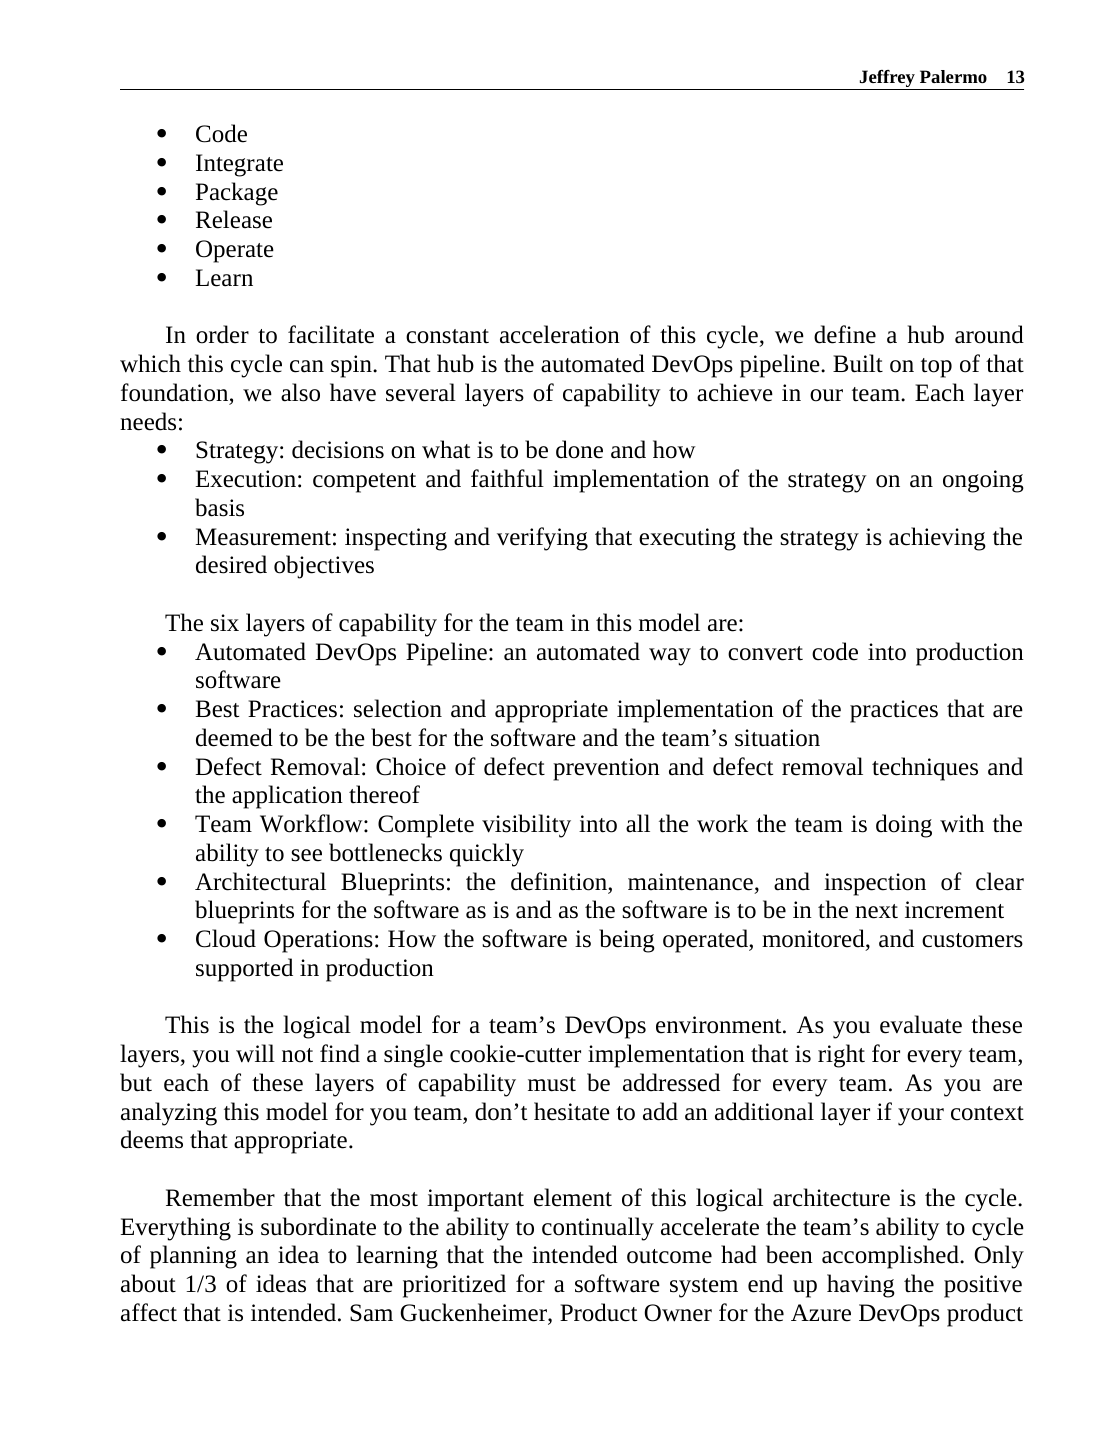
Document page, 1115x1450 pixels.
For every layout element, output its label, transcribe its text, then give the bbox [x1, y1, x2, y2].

text In order to facilitate a constant acceleration of this cycle, we define a hub around which this cycle can spin. That hub is the automated DevOps pipeline. Built on top of that foundation, we also have several layers of capability to achieve in our team. Each layer needs: [120, 320, 1024, 435]
list Operate [157, 234, 1024, 263]
list Defect Removal: Choice of defect prevention and defect removal techniques and the application thereof [157, 752, 1024, 809]
list Strategy: decisions on what is to be done and how [157, 435, 1024, 464]
list Best Practices: selection and appropriate implementation of the practices that are deemed to be the best for the software and the team’s situation [157, 694, 1024, 752]
list Architectural Blueprints: the definition, maintenance, and inspection of clear blueprints for the software as is and as the software is to be in the next increment [157, 867, 1024, 924]
list Execution: competent and faithful implementation of the strategy on an ongoing basis [157, 464, 1024, 522]
text The six layers of capability for the team in this model are: [120, 608, 1024, 637]
list Code [157, 119, 1024, 148]
list Learn [157, 263, 1024, 292]
list Automated DevOps Pipeline: an automated way to convert code into production software [157, 637, 1024, 694]
list Team Workflow: Complete visibility into all the work the team is doing with the ability to see bottlenecks quickly [157, 809, 1024, 867]
list Cloud Operations: How the software is being operated, monitored, and customers supported in production [157, 924, 1024, 982]
list Release [157, 205, 1024, 234]
text This is the logical model for a team’s DevOps environment. As you evaluate these layers, you will not find a single cookie-cutter implementation that is right for every team, but each of these layers of capability must be addressed for every team. As you are analyzing this model for you team, don’t hesitate to add an additional layer if your context deems that appropriate. [120, 1010, 1024, 1154]
list Integrate [157, 148, 1024, 177]
list Measurement: inspecting and verifying that executing the strategy is achieving the desired objectives [157, 522, 1024, 579]
list Package [157, 177, 1024, 205]
